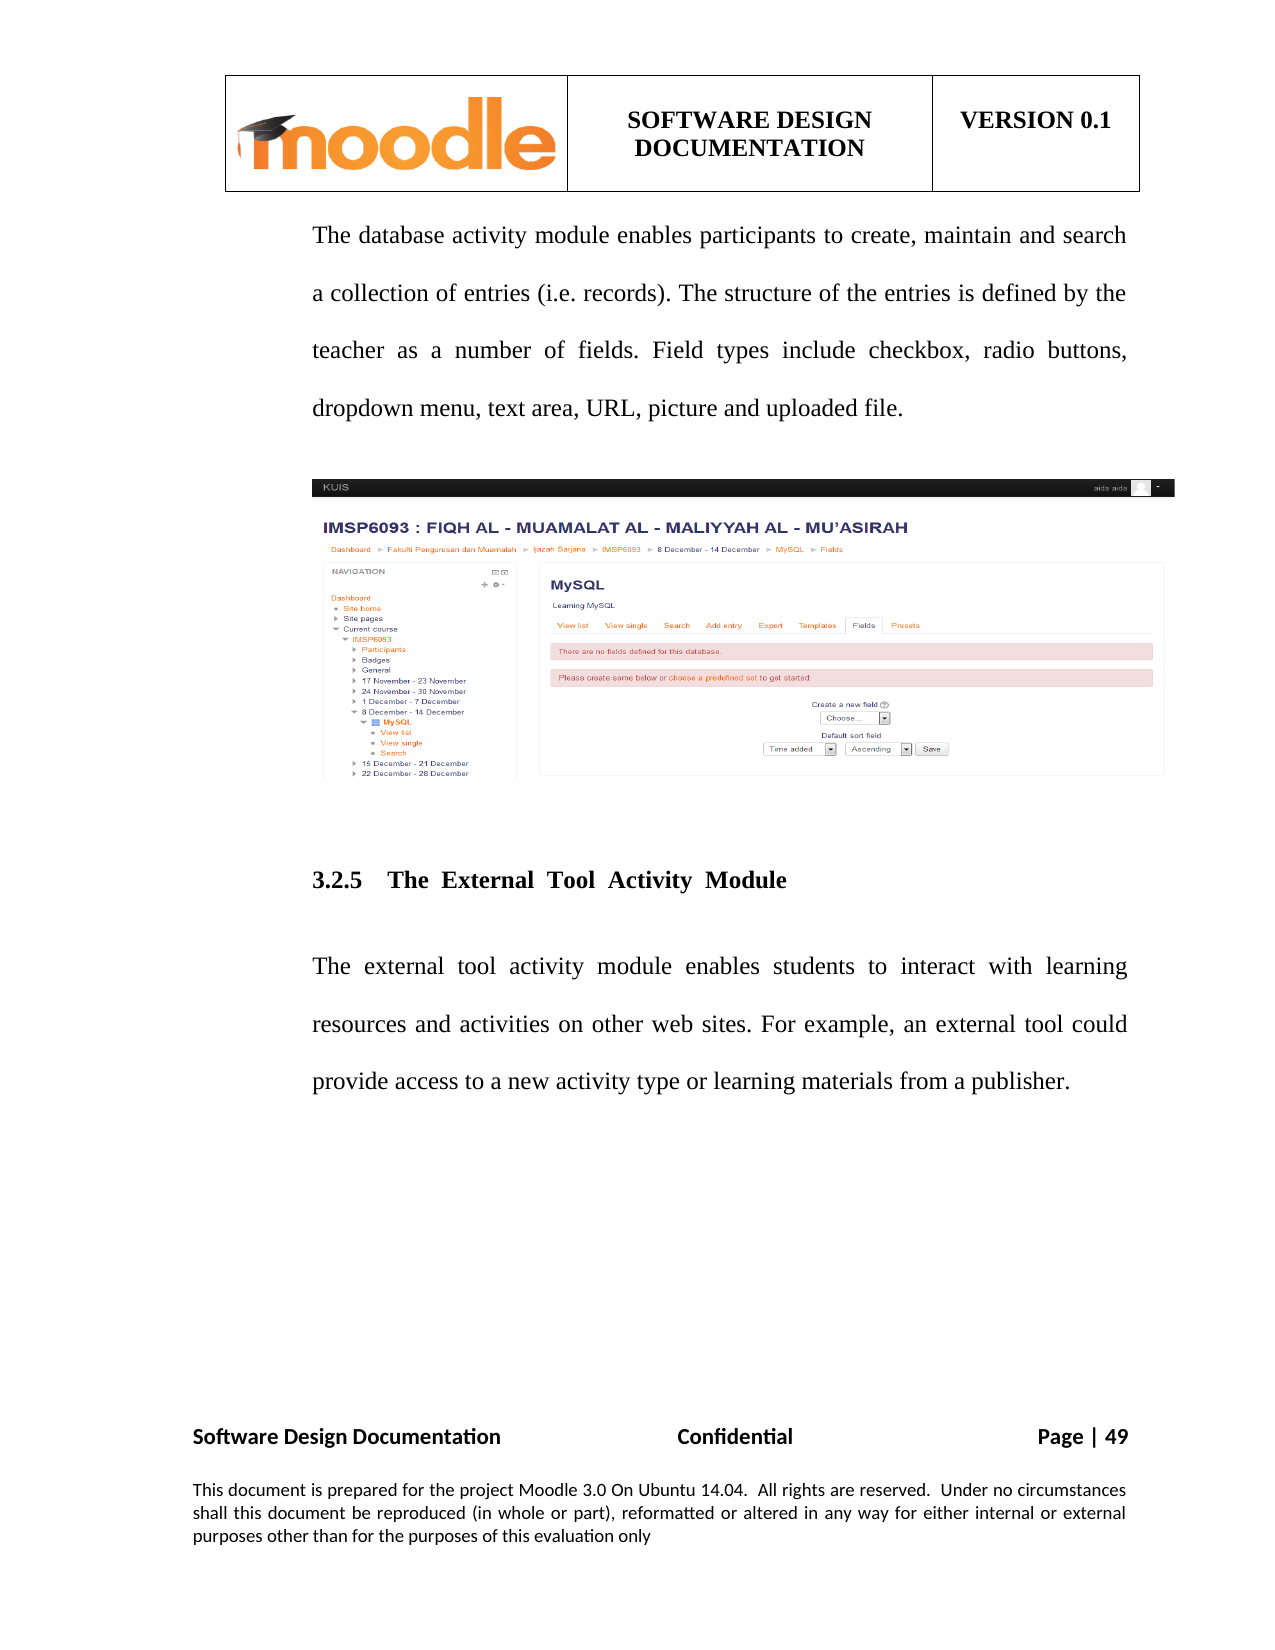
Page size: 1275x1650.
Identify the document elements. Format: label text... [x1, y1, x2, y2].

text The database activity module enables participants to create, maintain and search a collection of entries (i.e. records). The structure of the entries is defined by the teacher as a number of fields. Field types include checkbox, radio buttons, dropdown menu, text area, URL, picture and uploaded file. [312, 220, 1128, 421]
picture [312, 479, 1175, 780]
picture [237, 97, 556, 170]
text The external tool activity module enables students to interact with learning resources and activities on other web sites. For example, an external tool could provide access to a new activity type or learning materials from a publisher. [312, 951, 1128, 1095]
list The External Tool Activity Module [312, 865, 1128, 893]
